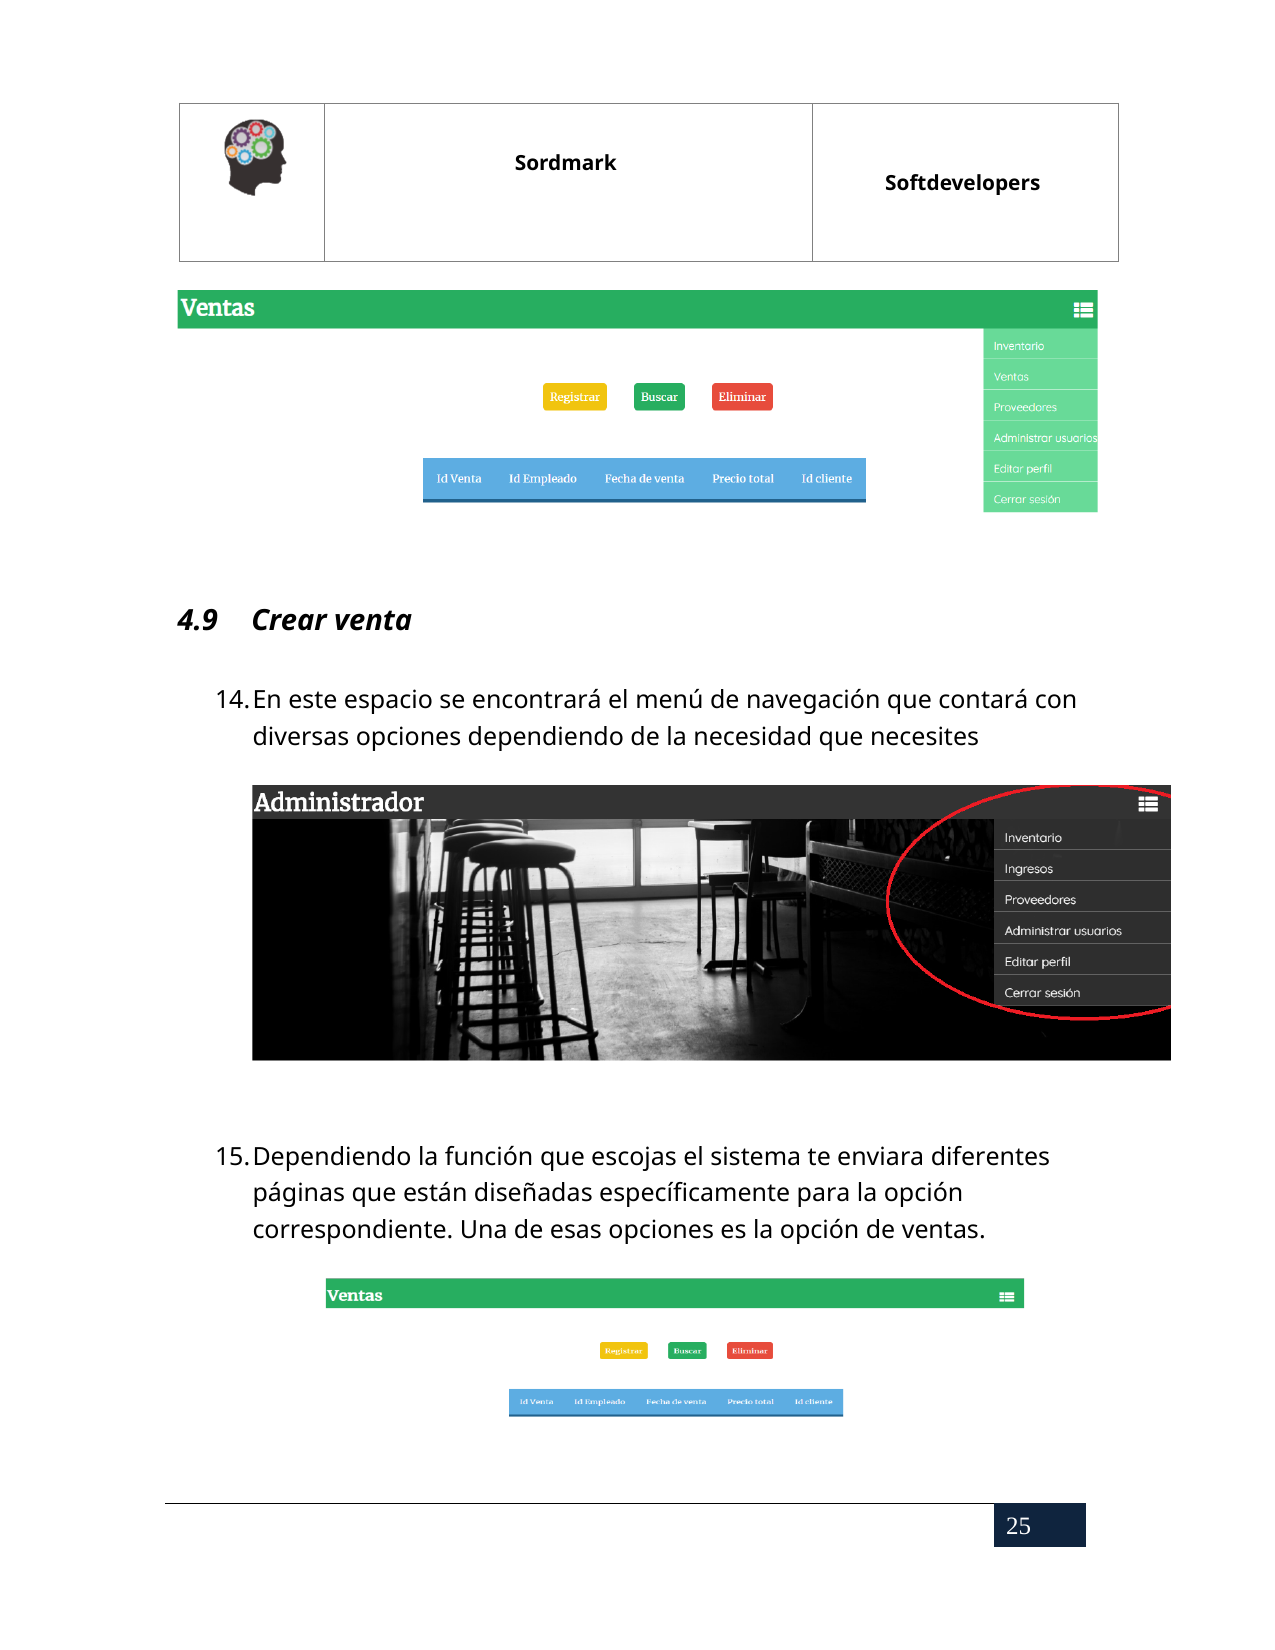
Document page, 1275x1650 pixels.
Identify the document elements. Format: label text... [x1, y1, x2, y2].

subtitle Crear venta [177, 599, 1098, 639]
picture [177, 290, 1098, 528]
picture [252, 785, 1171, 1061]
picture [325, 1278, 1025, 1429]
list En este espacio se encontrará el menú de navegación que contará con diversas opciones dependiendo de la necesidad que necesites [215, 682, 1098, 753]
picture [188, 106, 315, 199]
list Dependiendo la función que escojas el sistema te enviara diferentes páginas que están diseñadas específicamente para la opción correspondiente. Una de esas opciones es la opción de ventas. [215, 1138, 1098, 1246]
